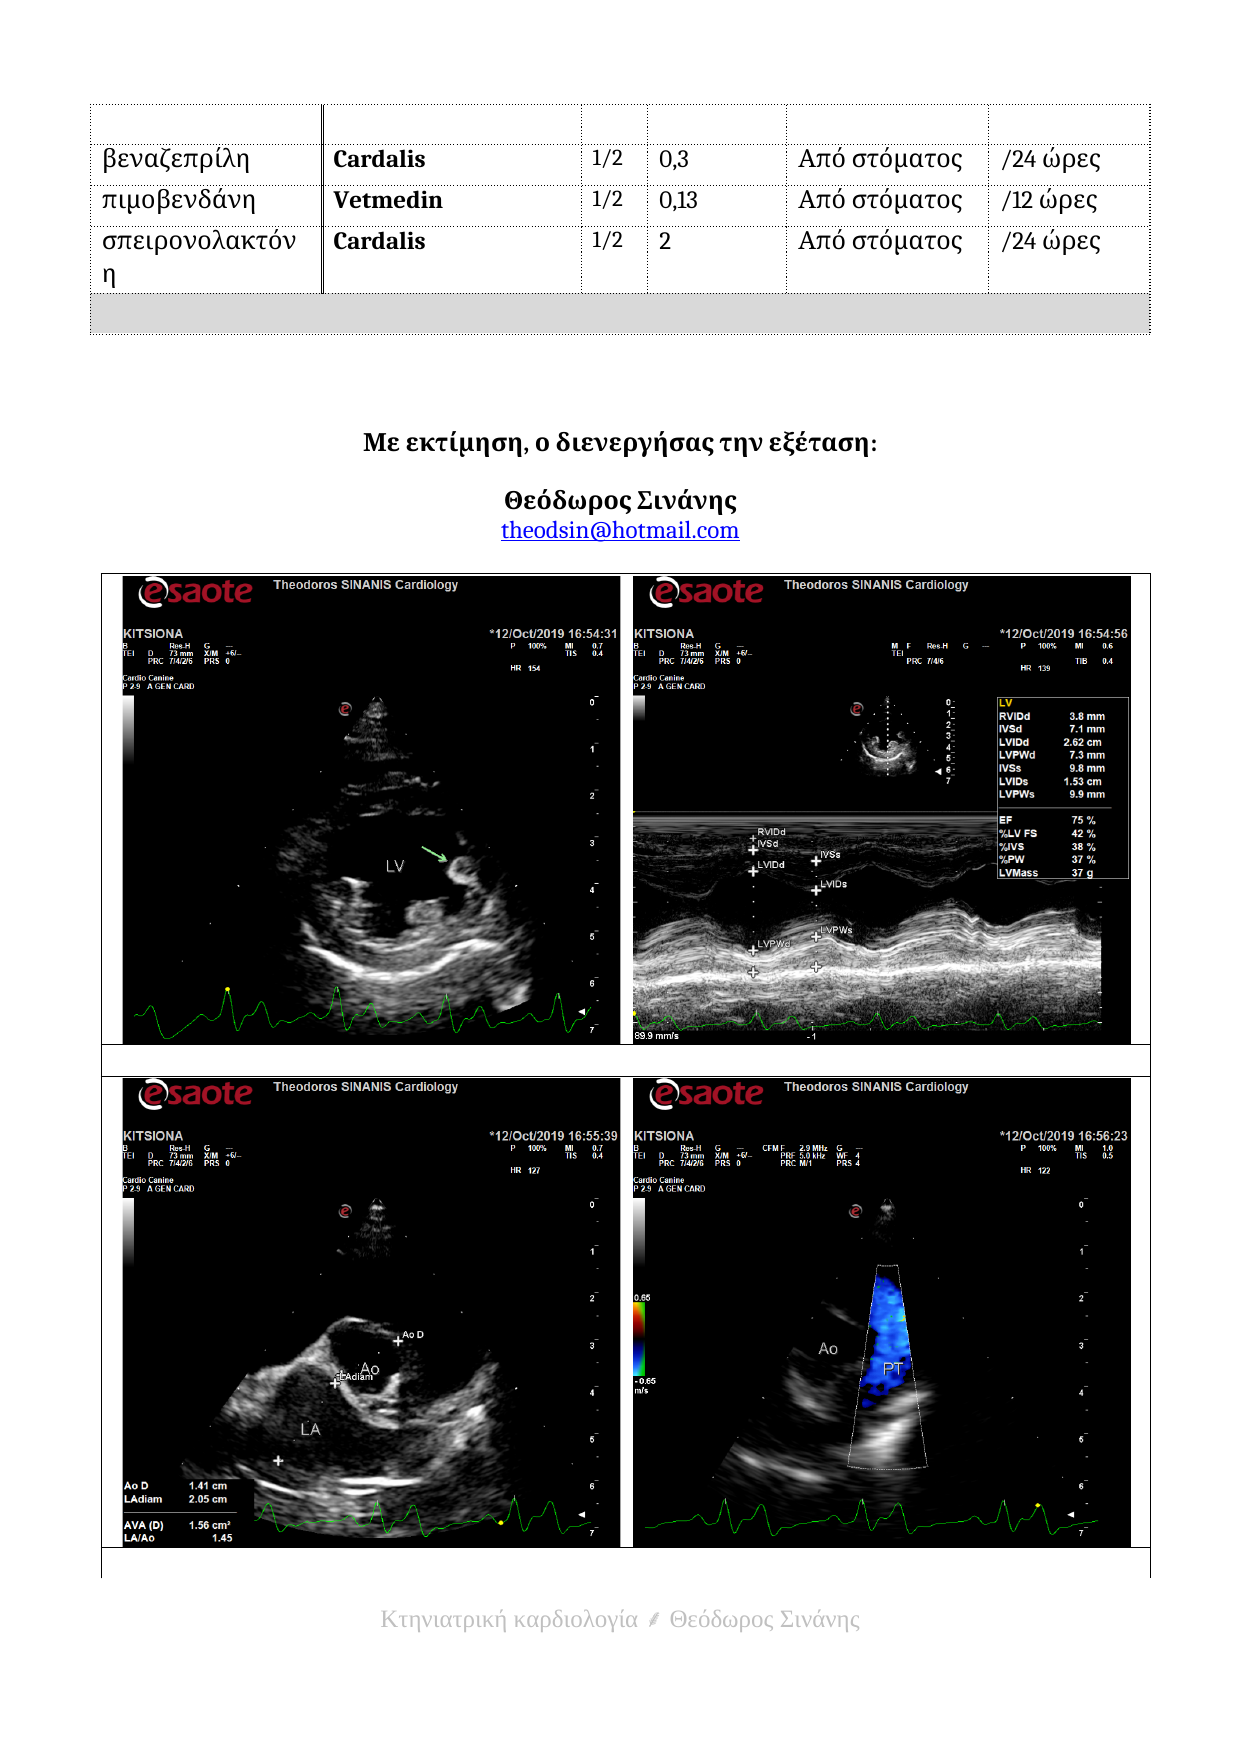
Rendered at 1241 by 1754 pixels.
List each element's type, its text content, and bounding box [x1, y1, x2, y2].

picture [122, 1078, 621, 1547]
table_cell βεναζεπρίλη [90, 144, 321, 185]
table_cell [989, 104, 1150, 144]
table_cell 1/2 [581, 226, 648, 293]
table_cell 0,3 [648, 144, 787, 185]
table_cell 1/2 [581, 144, 648, 185]
table_cell 1/2 [581, 185, 648, 226]
table_cell σπειρονολακτόνη [90, 226, 321, 293]
table_cell [90, 293, 1150, 333]
text Θεόδωρος Σινάνης [148, 487, 1092, 516]
table_cell 2 [648, 226, 787, 293]
table_cell 0,13 [648, 185, 787, 226]
table_cell /24 ώρες [989, 144, 1150, 185]
table_cell Cardalis [324, 226, 581, 293]
table_cell Από στόματος [787, 226, 989, 293]
table_cell [787, 104, 989, 144]
table_cell Από στόματος [787, 185, 989, 226]
table_cell /24 ώρες [989, 226, 1150, 293]
text theodsin@hotmail.com [148, 516, 1092, 544]
table_cell [581, 104, 648, 144]
table_cell [90, 104, 321, 144]
table_cell πιμοβενδάνη [90, 185, 321, 226]
table_cell /12 ώρες [989, 185, 1150, 226]
table_cell [324, 104, 581, 144]
picture [633, 576, 1131, 1044]
picture [122, 576, 621, 1044]
picture [633, 1078, 1131, 1547]
table_cell [648, 104, 787, 144]
text Με εκτίμηση, ο διενεργήσας την εξέταση: [148, 429, 1092, 458]
table_cell Από στόματος [787, 144, 989, 185]
table_cell Vetmedin [324, 185, 581, 226]
table_cell Cardalis [324, 144, 581, 185]
